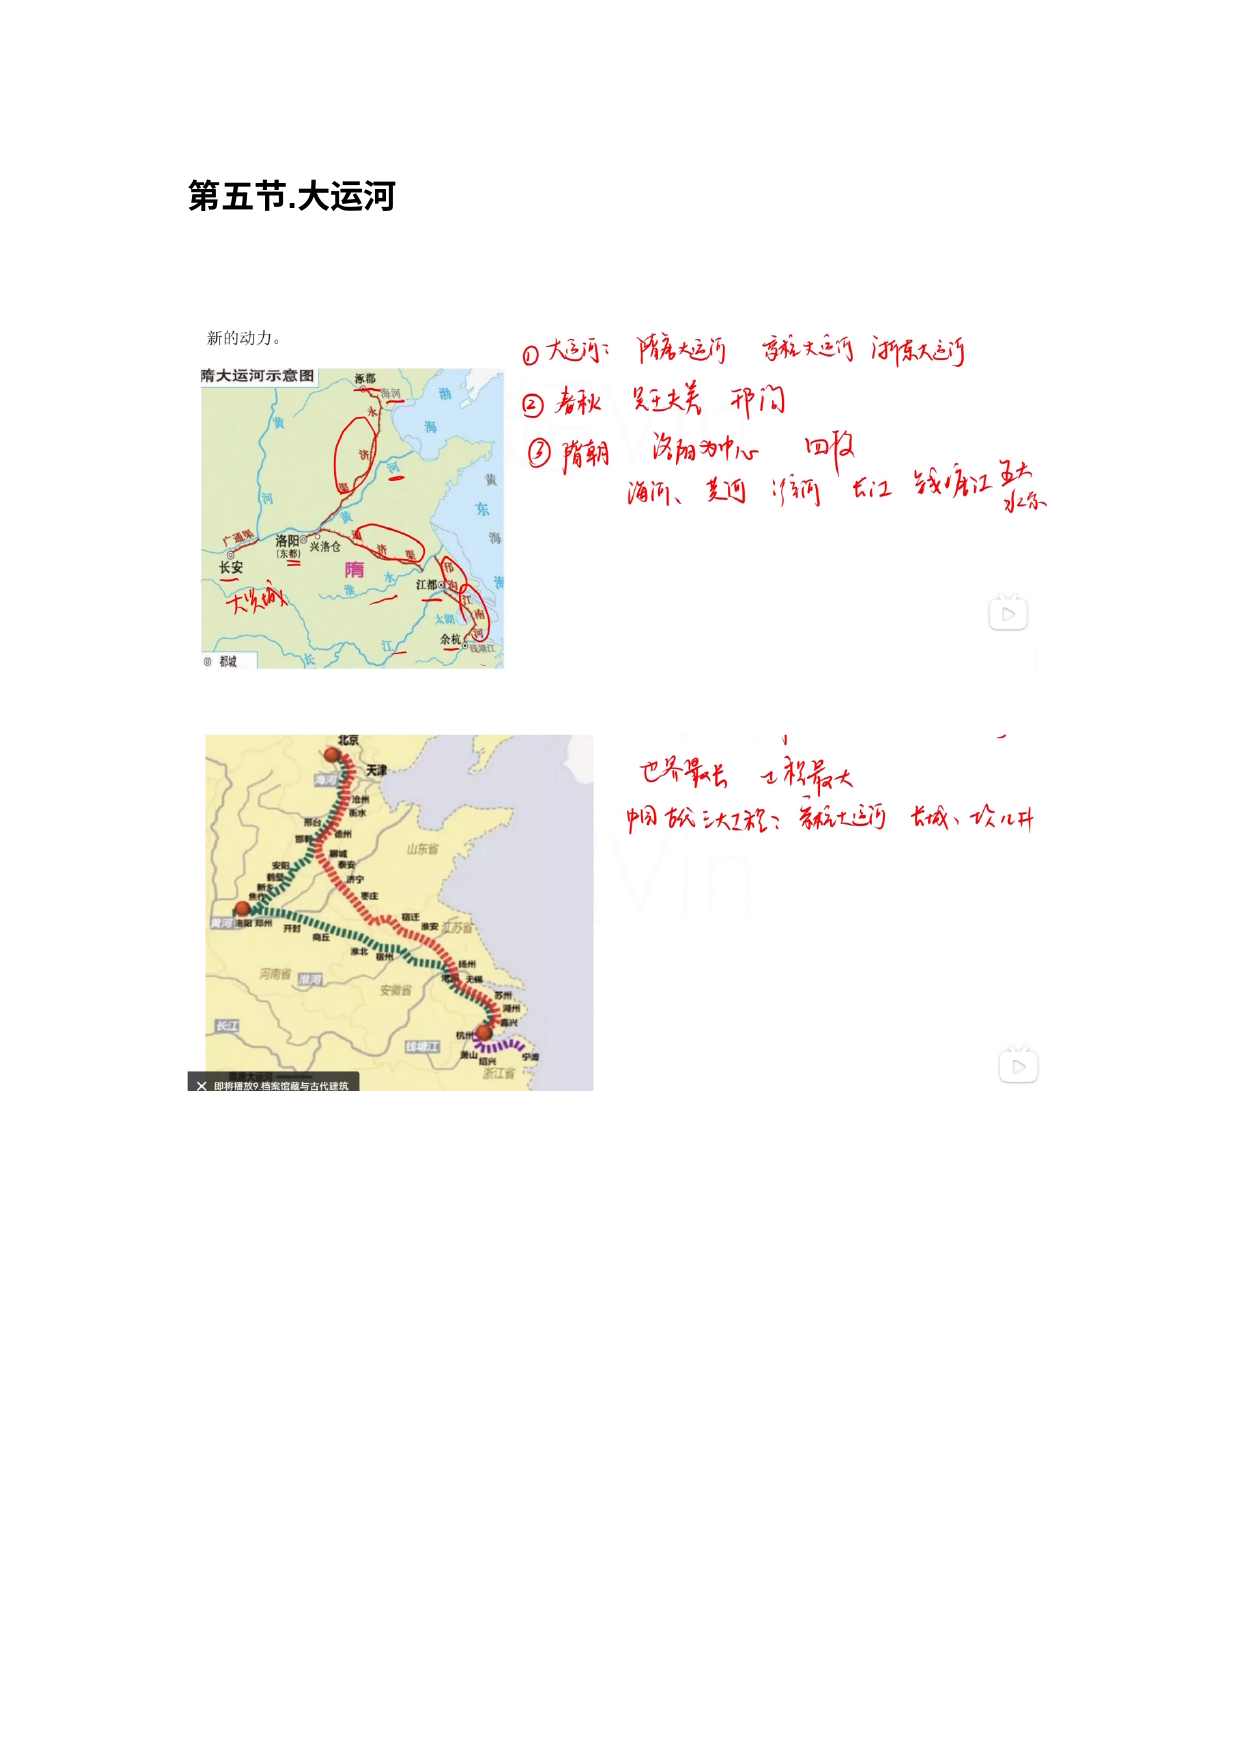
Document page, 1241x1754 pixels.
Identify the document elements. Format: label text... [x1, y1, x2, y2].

subtitle 大运河 [187, 162, 1053, 227]
picture [187, 678, 1053, 1091]
picture [187, 288, 1053, 677]
